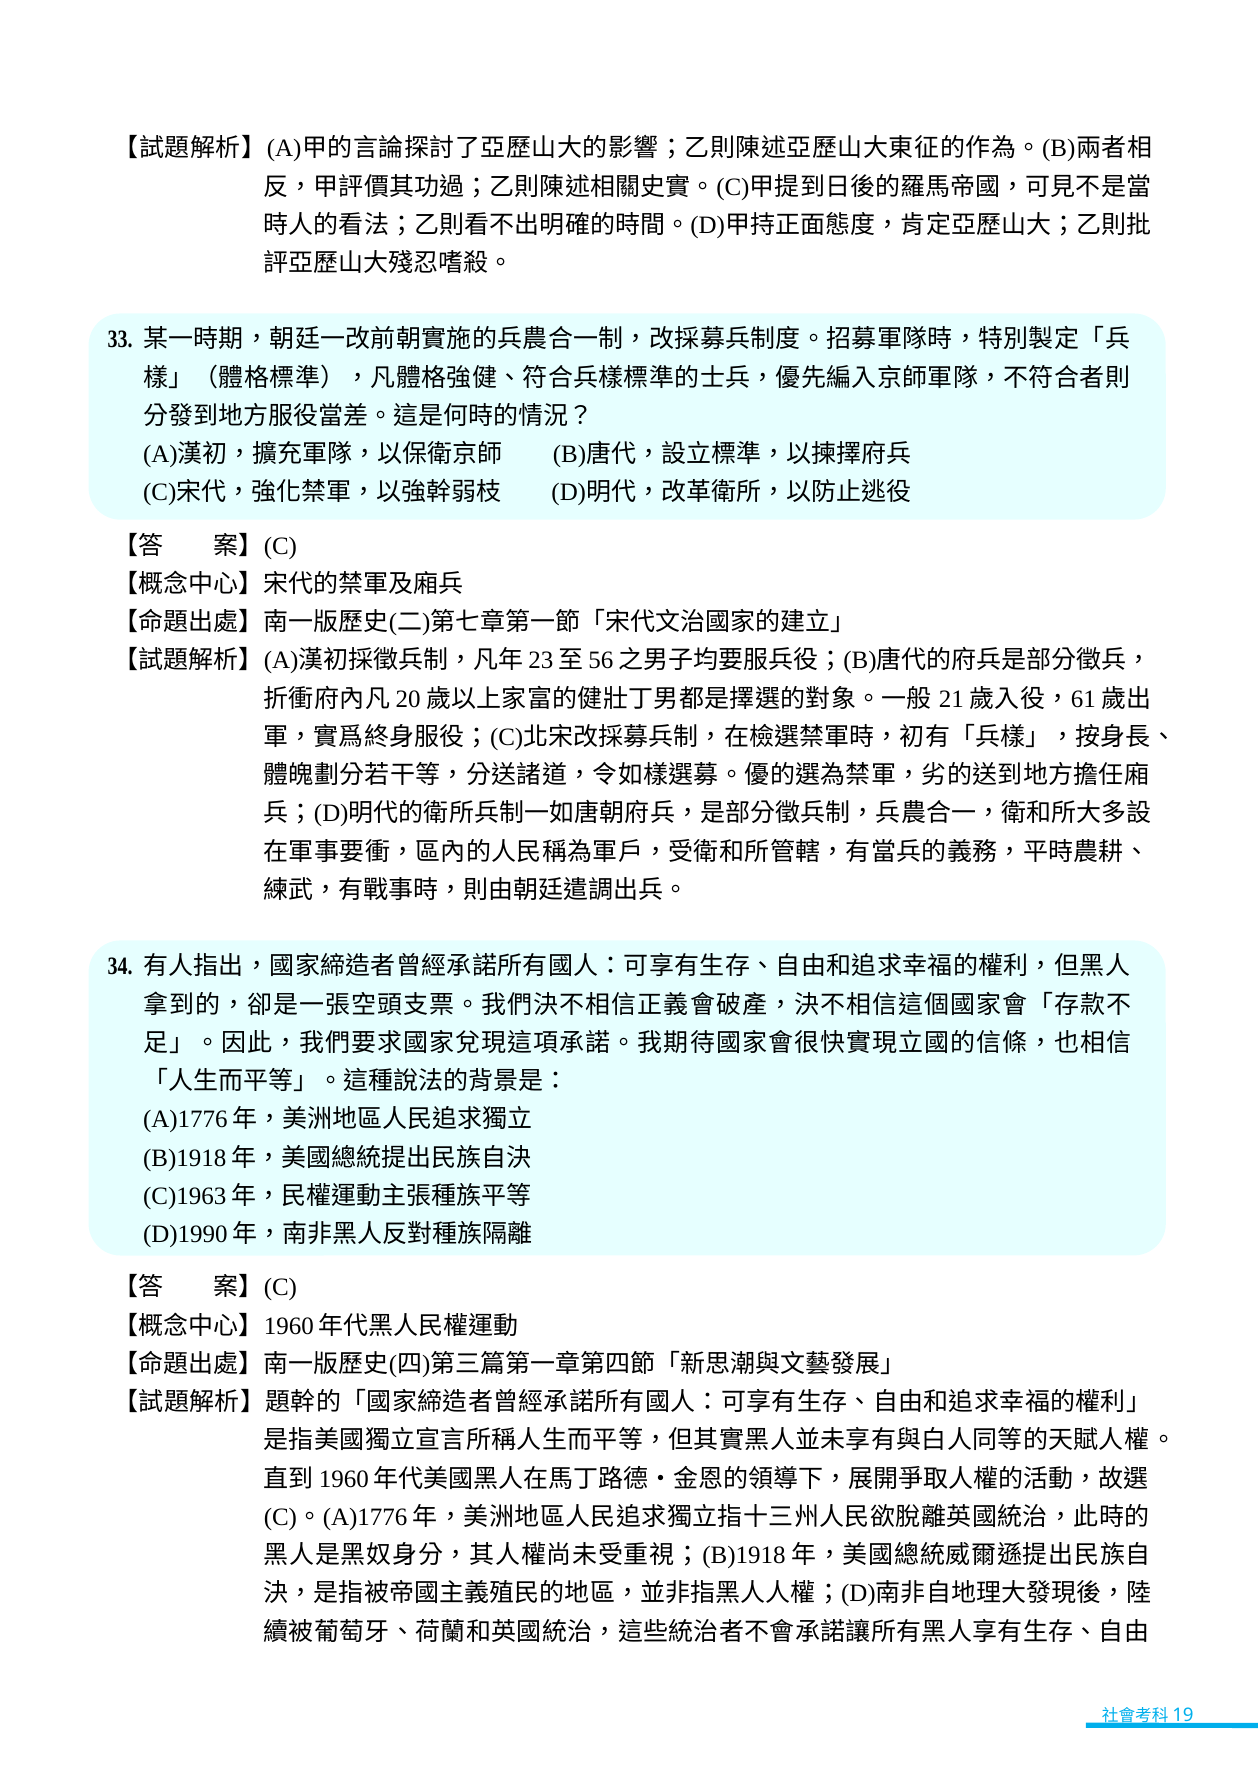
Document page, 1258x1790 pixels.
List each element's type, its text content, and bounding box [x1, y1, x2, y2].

text 【命題出處】南一版歷史(四)第三篇第一章第四節「新思潮與文藝發展」 [113, 1342, 1152, 1381]
text 【試題解析】(A)甲的言論探討了亞歷山大的影響；乙則陳述亞歷山大東征的作為。(B)兩者相反，甲評價其功過；乙則陳述相關史實。(C)甲提到日後的羅馬帝國，可見不是當時人的看法；乙則看不出明確的時間。(D)甲持正面態度，肯定亞歷山大；乙則批評亞歷山大殘忍嗜殺。 [113, 127, 1152, 280]
text 【概念中心】宋代的禁軍及廂兵 [113, 563, 1152, 601]
text 【答 案】(C) [113, 524, 1152, 563]
text 33. 某一時期，朝廷一改前朝實施的兵農合一制，改採募兵制度。招募軍隊時，特別製定「兵樣」（體格標準），凡體格強健、符合兵樣標準的士兵，優先編入京師軍隊，不符合者則分發到地方服役當差。這是何時的情況？ (A)漢初，擴充軍隊，以保衛京師 (B)唐代，設立標準，以揀擇府兵 (C)宋代，強化禁軍，以強幹弱枝 (D)明代，改革衛所，以防止逃役 [107, 318, 1133, 509]
text 【答 案】(C) [113, 1266, 1152, 1304]
text 34. 有人指出，國家締造者曾經承諾所有國人：可享有生存、自由和追求幸福的權利，但黑人拿到的，卻是一張空頭支票。我們決不相信正義會破產，決不相信這個國家會「存款不足」。因此，我們要求國家兌現這項承諾。我期待國家會很快實現立國的信條，也相信「人生而平等」。這種說法的背景是： (A)1776年，美洲地區人民追求獨立 (B)1918年，美國總統提出民族自決 (C)1963年，民權運動主張種族平等 (D)1990年，南非黑人反對種族隔離 [107, 945, 1133, 1251]
text 【概念中心】1960年代黑人民權運動 [113, 1304, 1152, 1342]
picture [1122, 1717, 1131, 1722]
text 【命題出處】南一版歷史(二)第七章第一節「宋代文治國家的建立」 [113, 601, 1152, 639]
text 【試題解析】(A)漢初採徵兵制，凡年23至56之男子均要服兵役；(B)唐代的府兵是部分徵兵，折衝府內凡20歲以上家富的健壯丁男都是擇選的對象。一般21歲入役，61歲出軍，實爲終身服役；(C)北宋改採募兵制，在檢選禁軍時，初有「兵樣」，按身長、體魄劃分若干等，分送諸道，令如樣選募。優的選為禁軍，劣的送到地方擔任廂兵；(D)明代的衛所兵制一如唐朝府兵，是部分徵兵制，兵農合一，衛和所大多設在軍事要衝，區內的人民稱為軍戶，受衛和所管轄，有當兵的義務，平時農耕、練武，有戰事時，則由朝廷遣調出兵。 [113, 639, 1152, 907]
